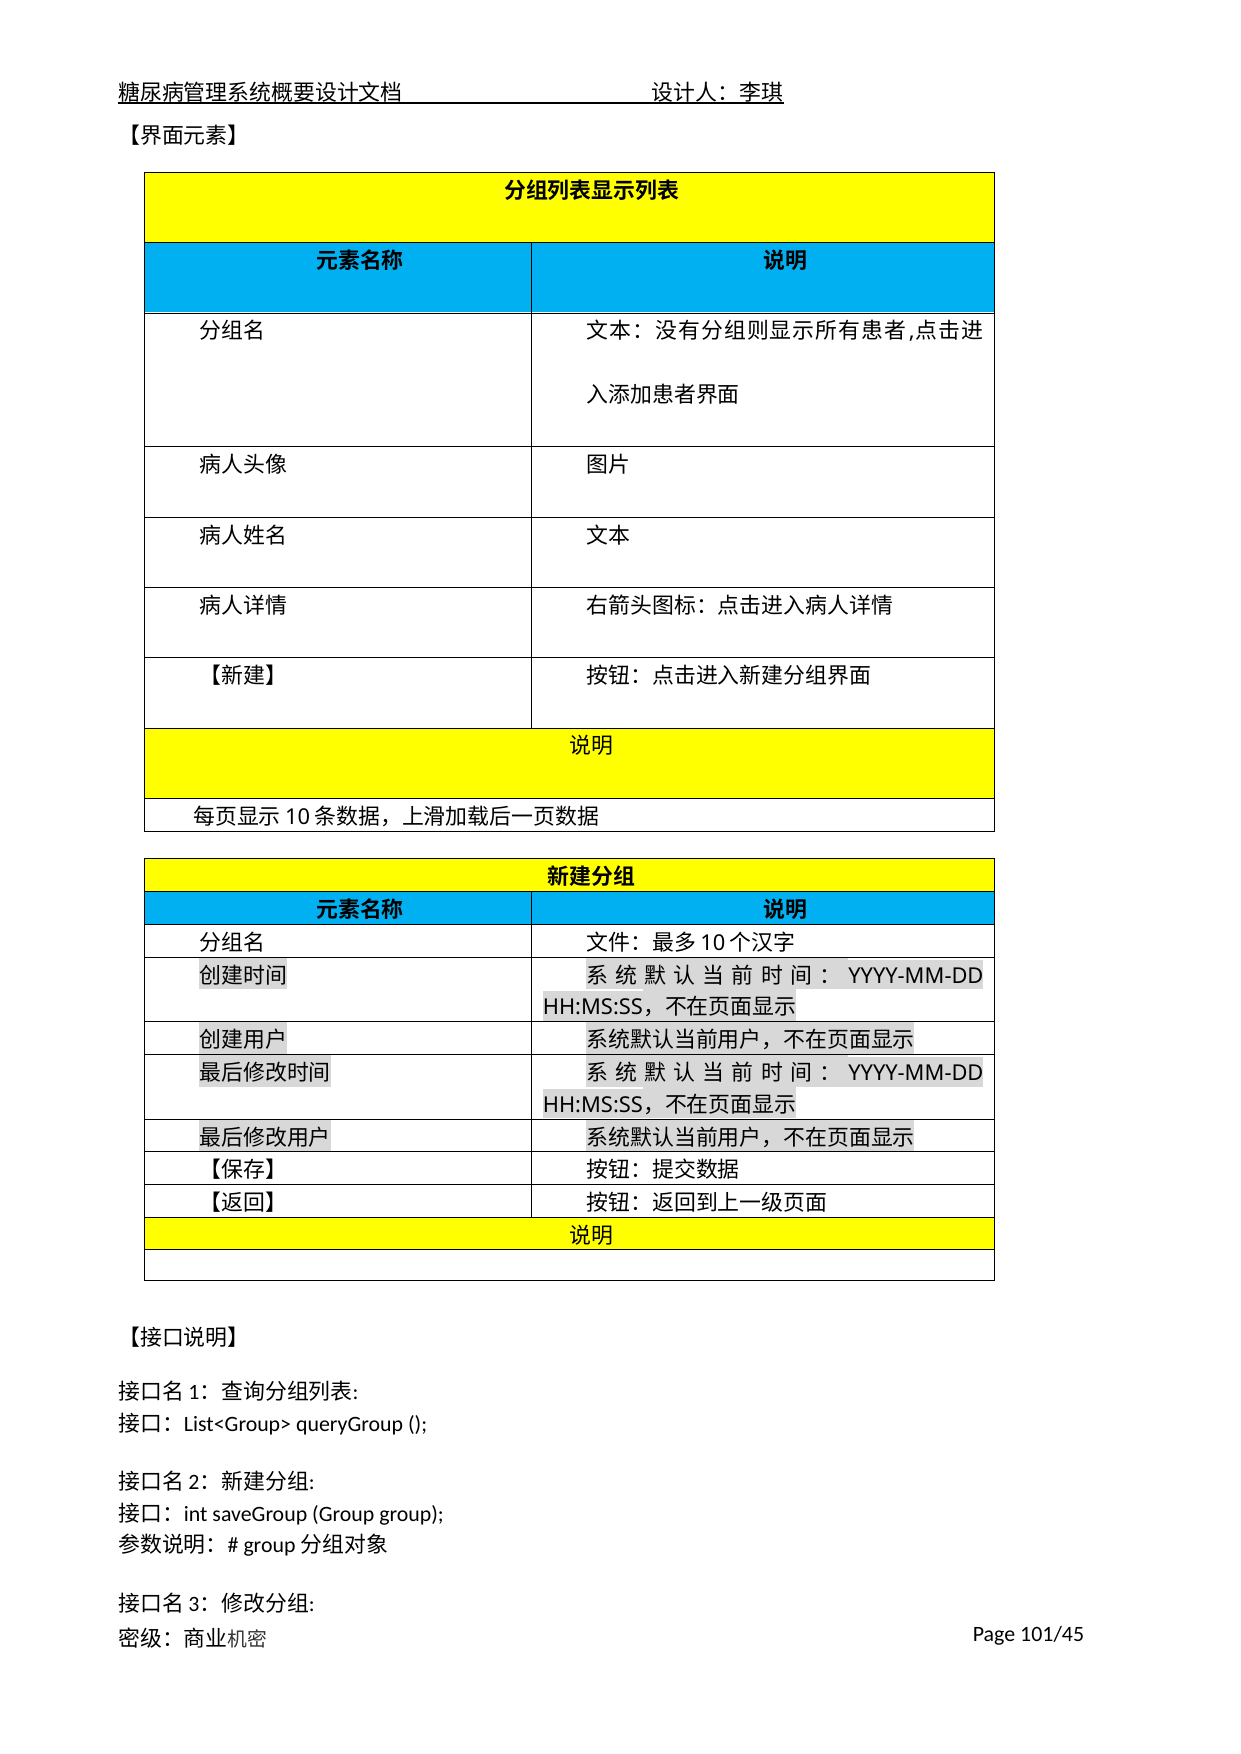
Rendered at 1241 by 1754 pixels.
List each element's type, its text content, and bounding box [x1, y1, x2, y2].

text 接口名1：查询分组列表: [118, 1374, 1122, 1406]
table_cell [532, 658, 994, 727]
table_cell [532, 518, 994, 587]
text 接口名2：新建分组: [118, 1464, 1122, 1496]
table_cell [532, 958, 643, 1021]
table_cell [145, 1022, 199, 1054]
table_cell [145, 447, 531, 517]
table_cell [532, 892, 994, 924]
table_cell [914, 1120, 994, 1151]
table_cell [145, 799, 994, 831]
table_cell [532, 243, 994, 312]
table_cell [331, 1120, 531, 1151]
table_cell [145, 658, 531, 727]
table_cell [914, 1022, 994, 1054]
text 参数说明：# group 分组对象 [118, 1527, 1122, 1559]
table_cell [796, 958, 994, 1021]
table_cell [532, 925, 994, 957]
subtitle 【界面元素】 [118, 118, 1122, 150]
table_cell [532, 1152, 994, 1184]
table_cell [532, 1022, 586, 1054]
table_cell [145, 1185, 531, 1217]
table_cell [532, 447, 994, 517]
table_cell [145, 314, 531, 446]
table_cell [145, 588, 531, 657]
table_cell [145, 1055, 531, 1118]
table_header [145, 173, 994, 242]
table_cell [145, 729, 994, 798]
text 接口：List<Group> queryGroup (); [118, 1406, 1122, 1437]
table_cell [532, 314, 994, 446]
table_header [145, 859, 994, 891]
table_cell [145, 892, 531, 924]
subtitle 【接口说明】 [118, 1320, 1122, 1352]
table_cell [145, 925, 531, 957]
text 接口名3：修改分组: [118, 1586, 1122, 1617]
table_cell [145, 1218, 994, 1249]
text 接口：int saveGroup (Group group); [118, 1496, 1122, 1527]
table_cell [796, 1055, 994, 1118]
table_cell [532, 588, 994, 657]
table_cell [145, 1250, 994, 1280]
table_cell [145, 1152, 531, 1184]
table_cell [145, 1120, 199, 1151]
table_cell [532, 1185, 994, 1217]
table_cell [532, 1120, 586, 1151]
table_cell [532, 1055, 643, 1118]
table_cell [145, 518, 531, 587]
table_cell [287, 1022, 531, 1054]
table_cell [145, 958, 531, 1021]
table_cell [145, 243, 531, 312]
